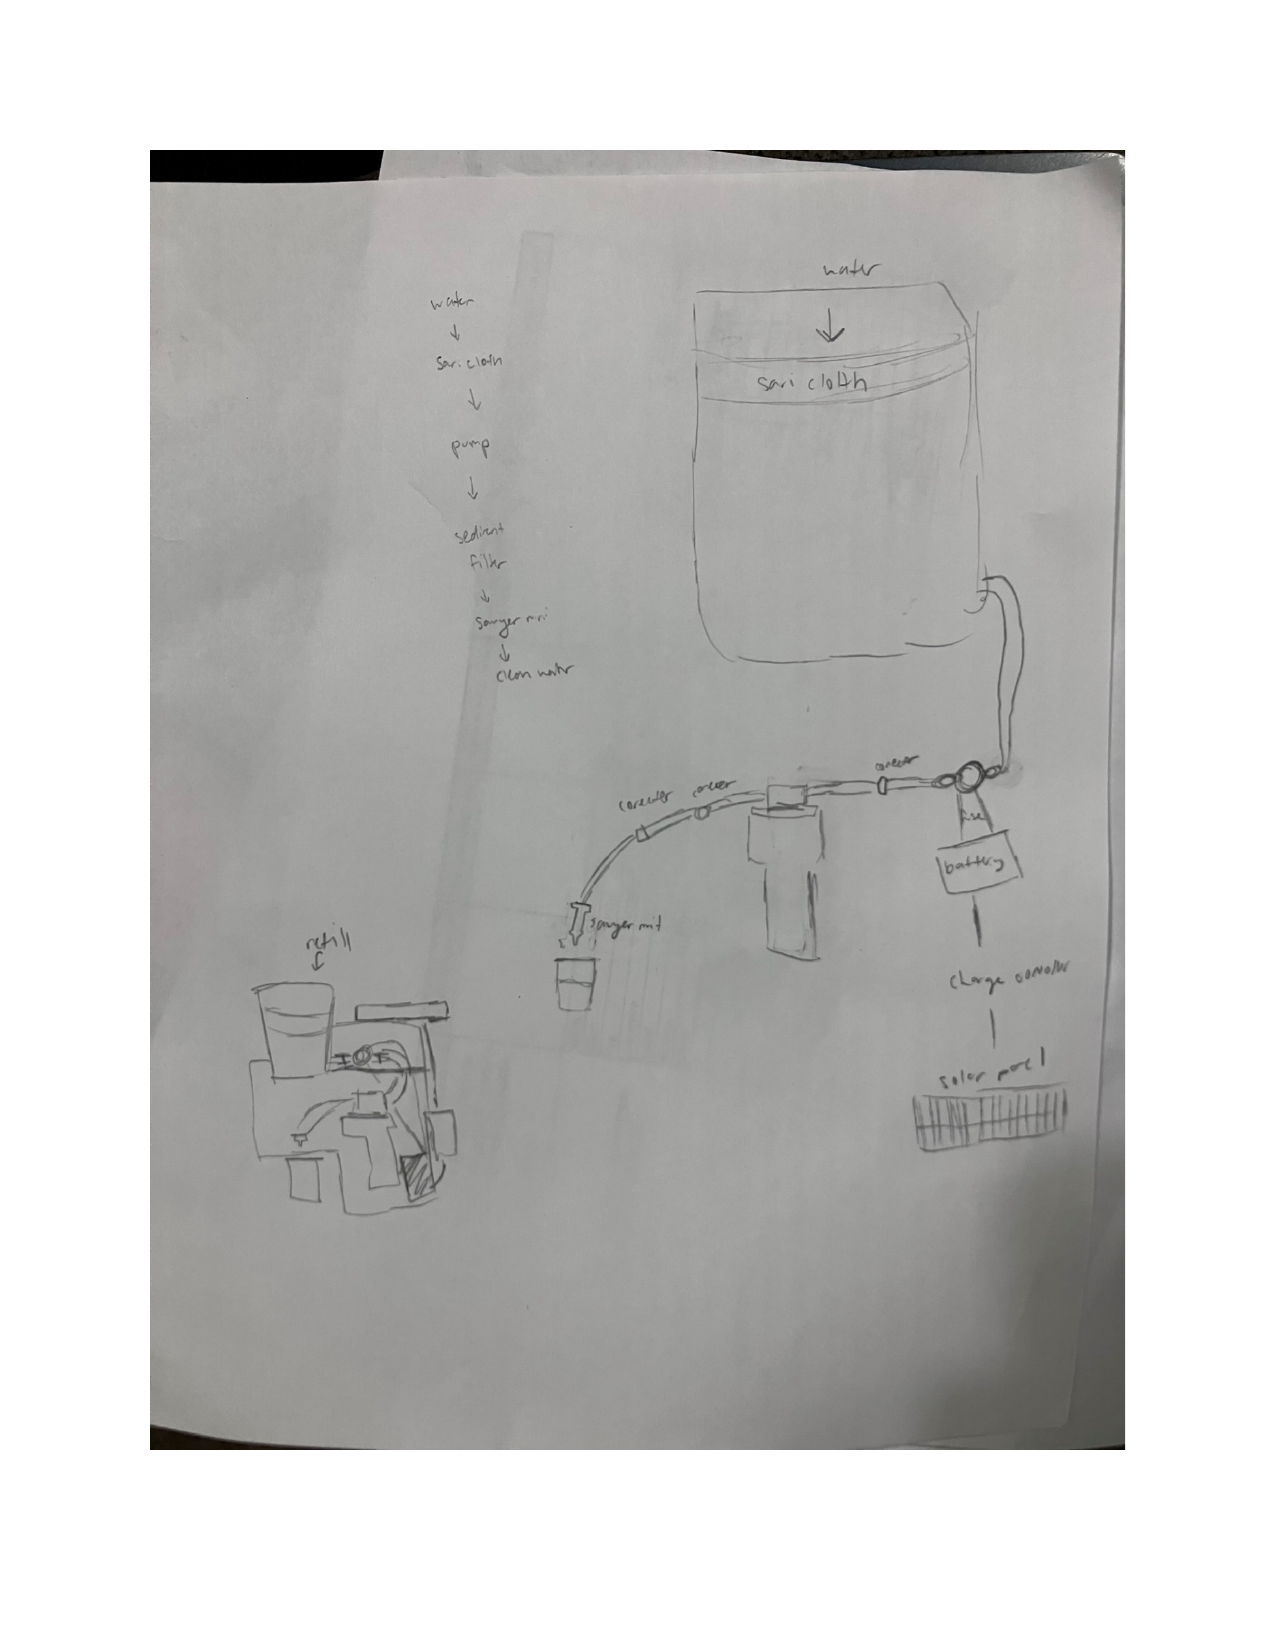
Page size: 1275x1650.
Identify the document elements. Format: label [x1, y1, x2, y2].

picture [150, 150, 1125, 1450]
